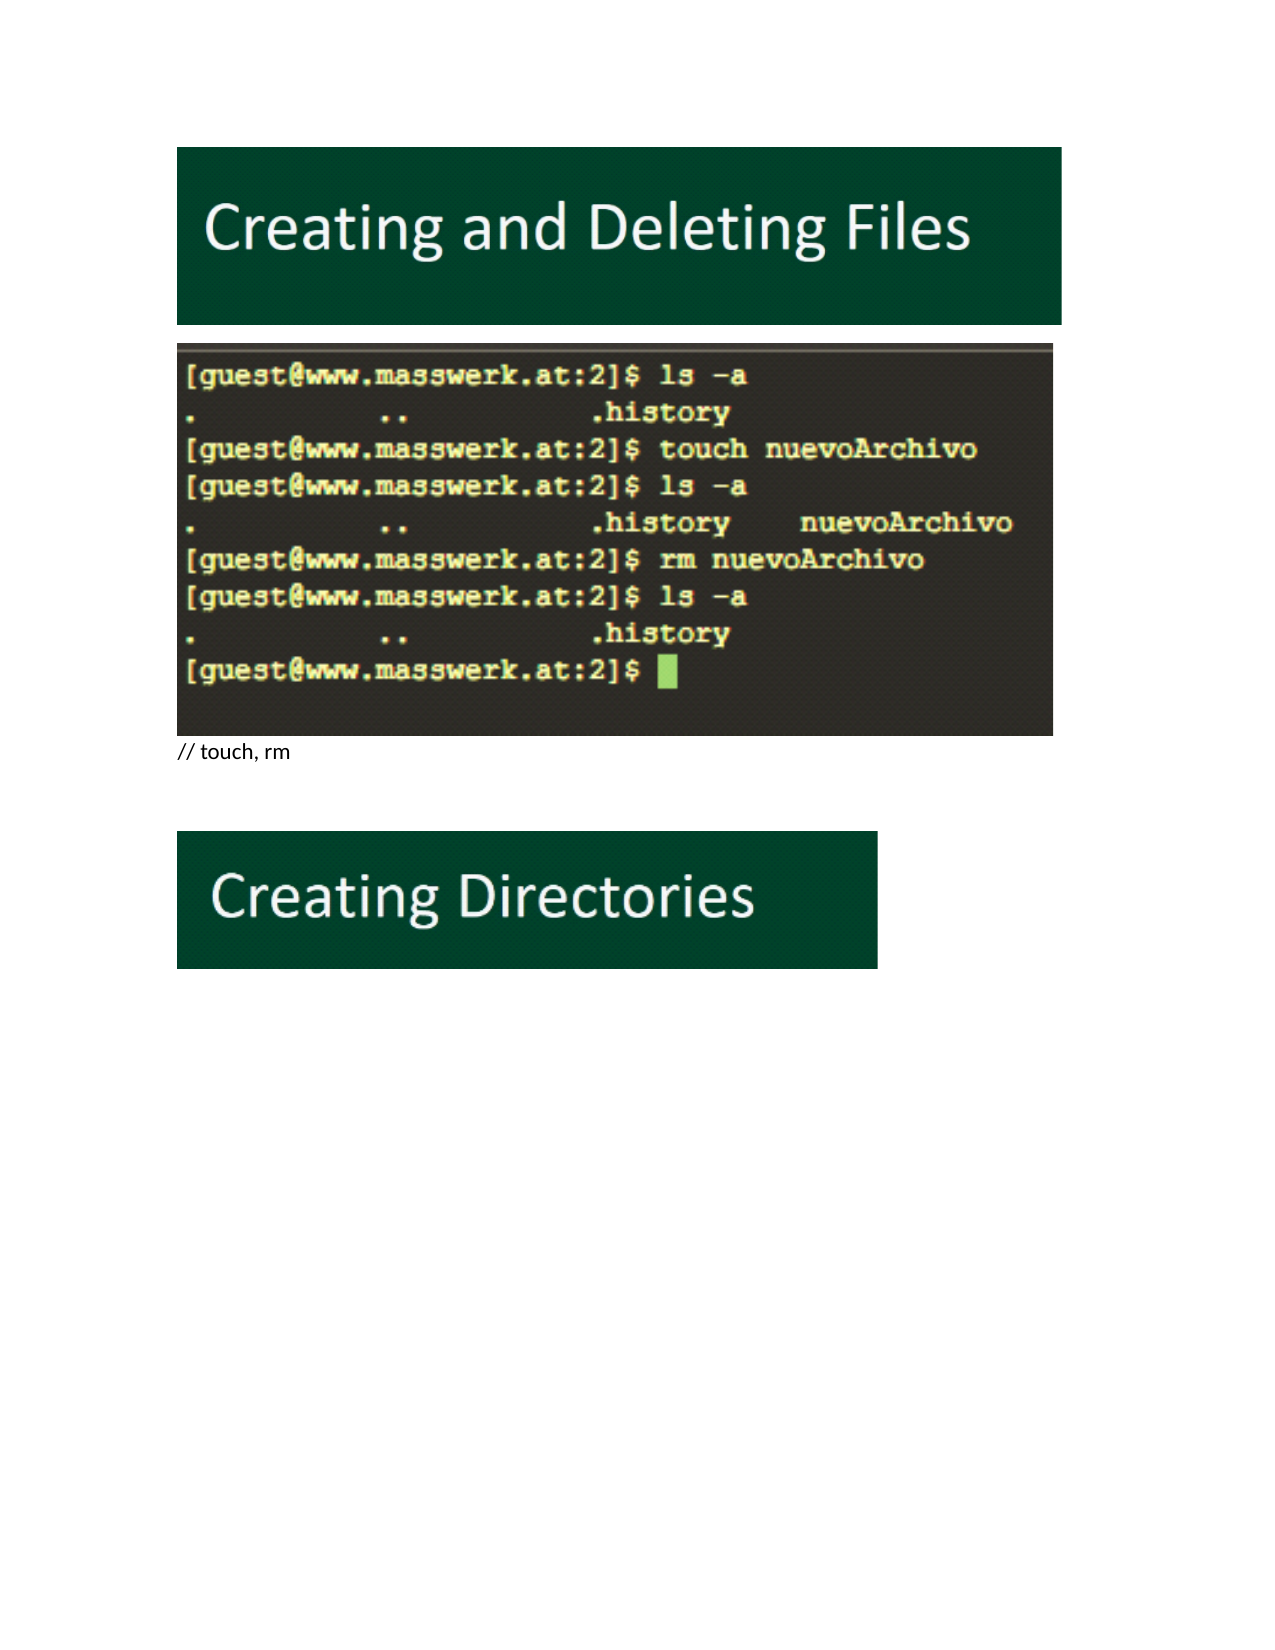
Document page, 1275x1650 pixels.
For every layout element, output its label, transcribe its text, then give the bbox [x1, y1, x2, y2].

picture [177, 147, 1062, 325]
picture [177, 831, 878, 969]
picture [177, 343, 1054, 736]
